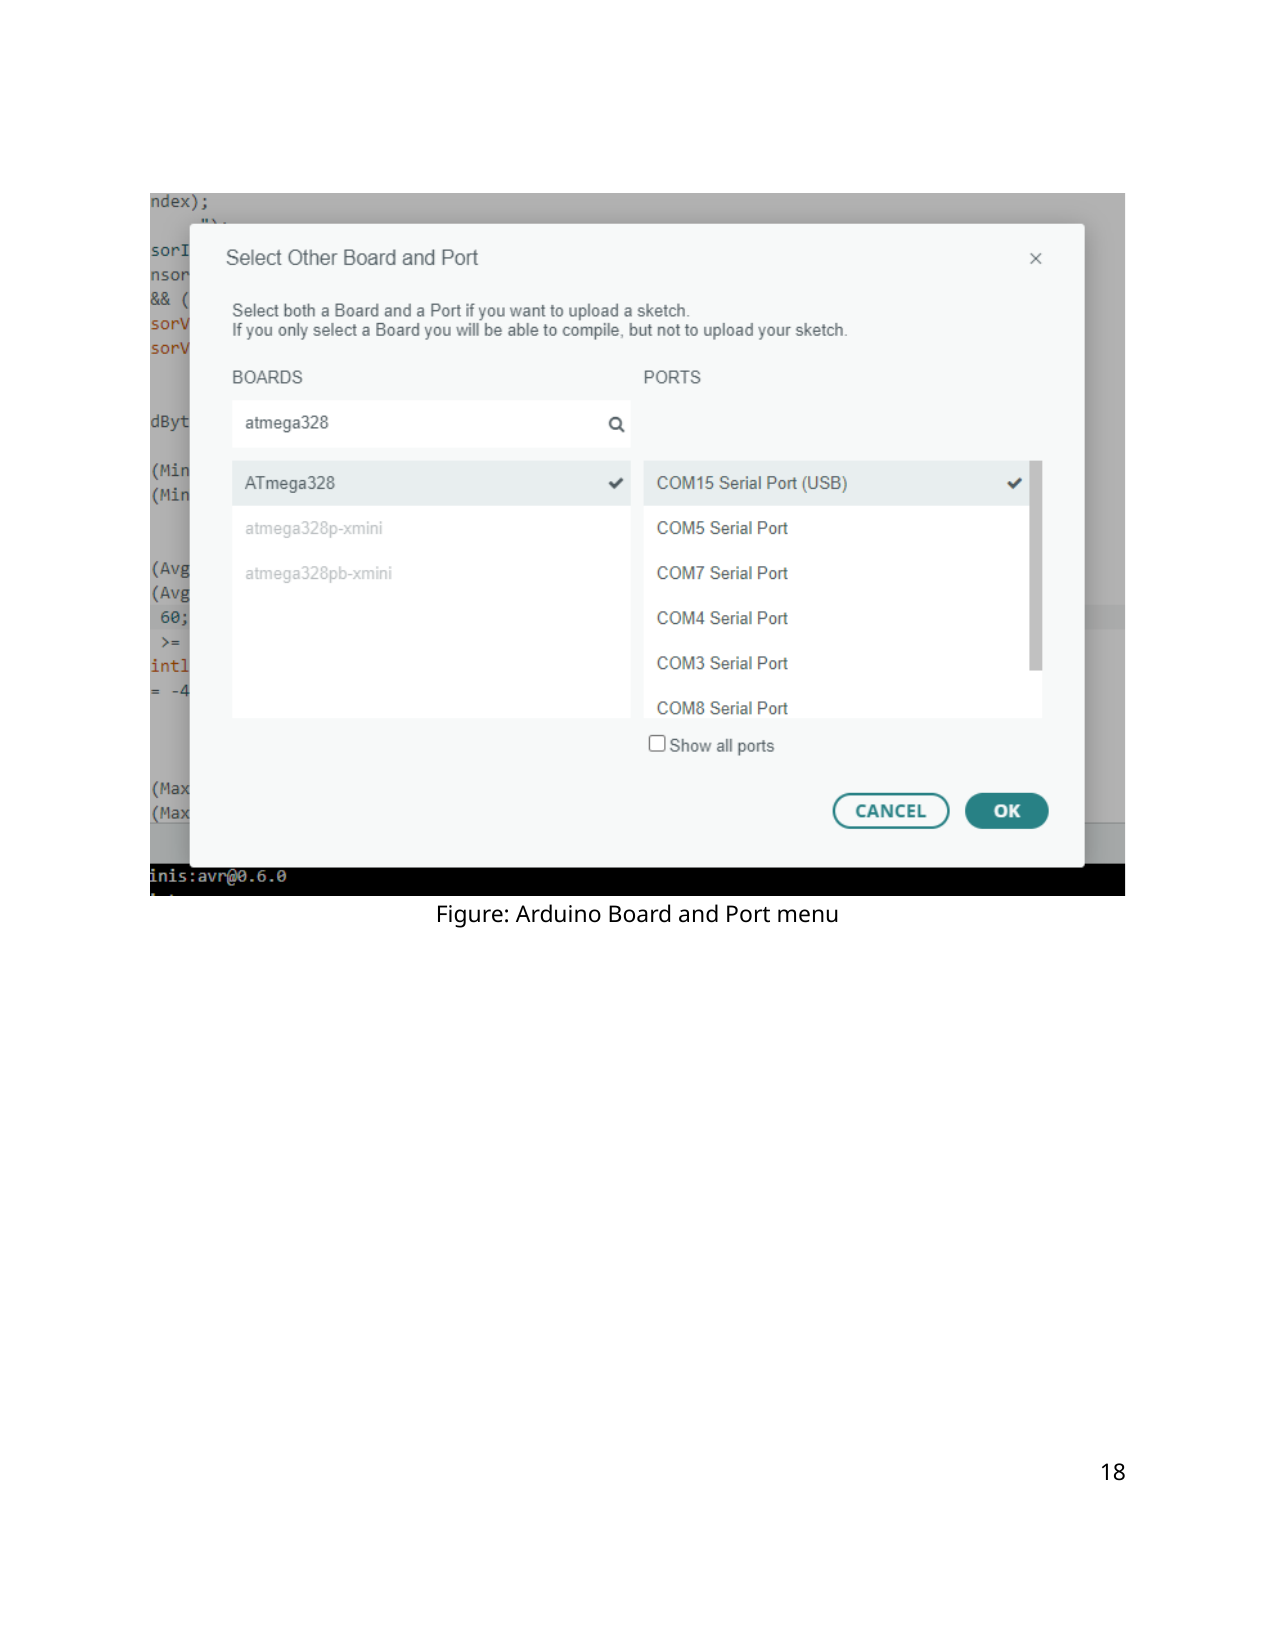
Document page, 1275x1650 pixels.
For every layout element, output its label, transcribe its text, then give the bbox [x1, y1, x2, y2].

picture [150, 193, 1125, 896]
text Figure: Arduino Board and Port menu [150, 896, 1125, 929]
